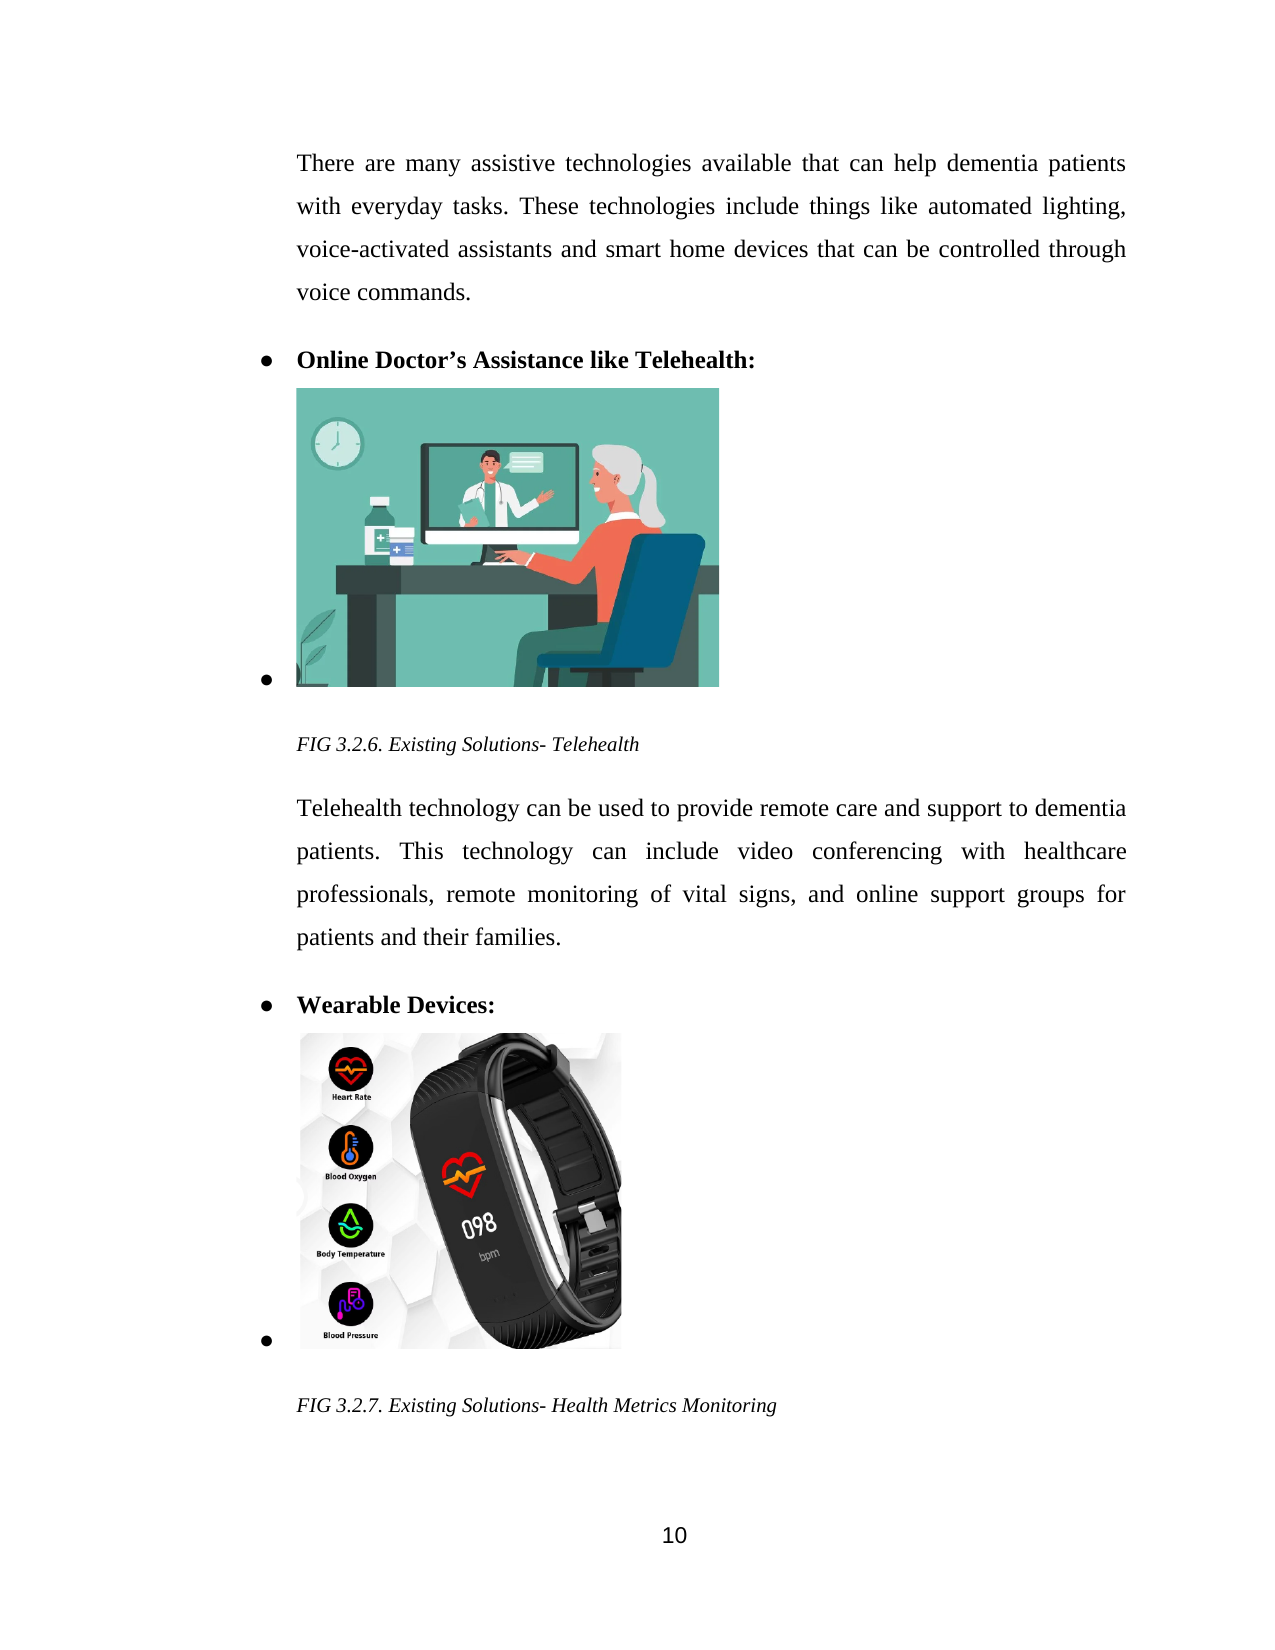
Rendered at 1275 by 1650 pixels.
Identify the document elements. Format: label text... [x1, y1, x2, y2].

list Wearable Devices: [259, 990, 1127, 1019]
text FIG 3.2.7. Existing Solutions- Health Metrics Monitoring [296, 1393, 1127, 1417]
text FIG 3.2.6. Existing Solutions- Telehealth [296, 732, 1127, 756]
picture [296, 388, 720, 687]
text There are many assistive technologies available that can help dementia patients with everyday tasks. These technologies include things like automated lighting, voice-activated assistants and smart home devices that can be controlled through voice commands. [296, 148, 1127, 306]
text Telehealth technology can be used to provide remote care and support to dementia patients. This technology can include video conferencing with healthcare professionals, remote monitoring of vital signs, and online support groups for patients and their families. [296, 793, 1127, 951]
list Online Doctor’s Assistance like Telehealth: [259, 345, 1127, 374]
picture [296, 1033, 622, 1349]
